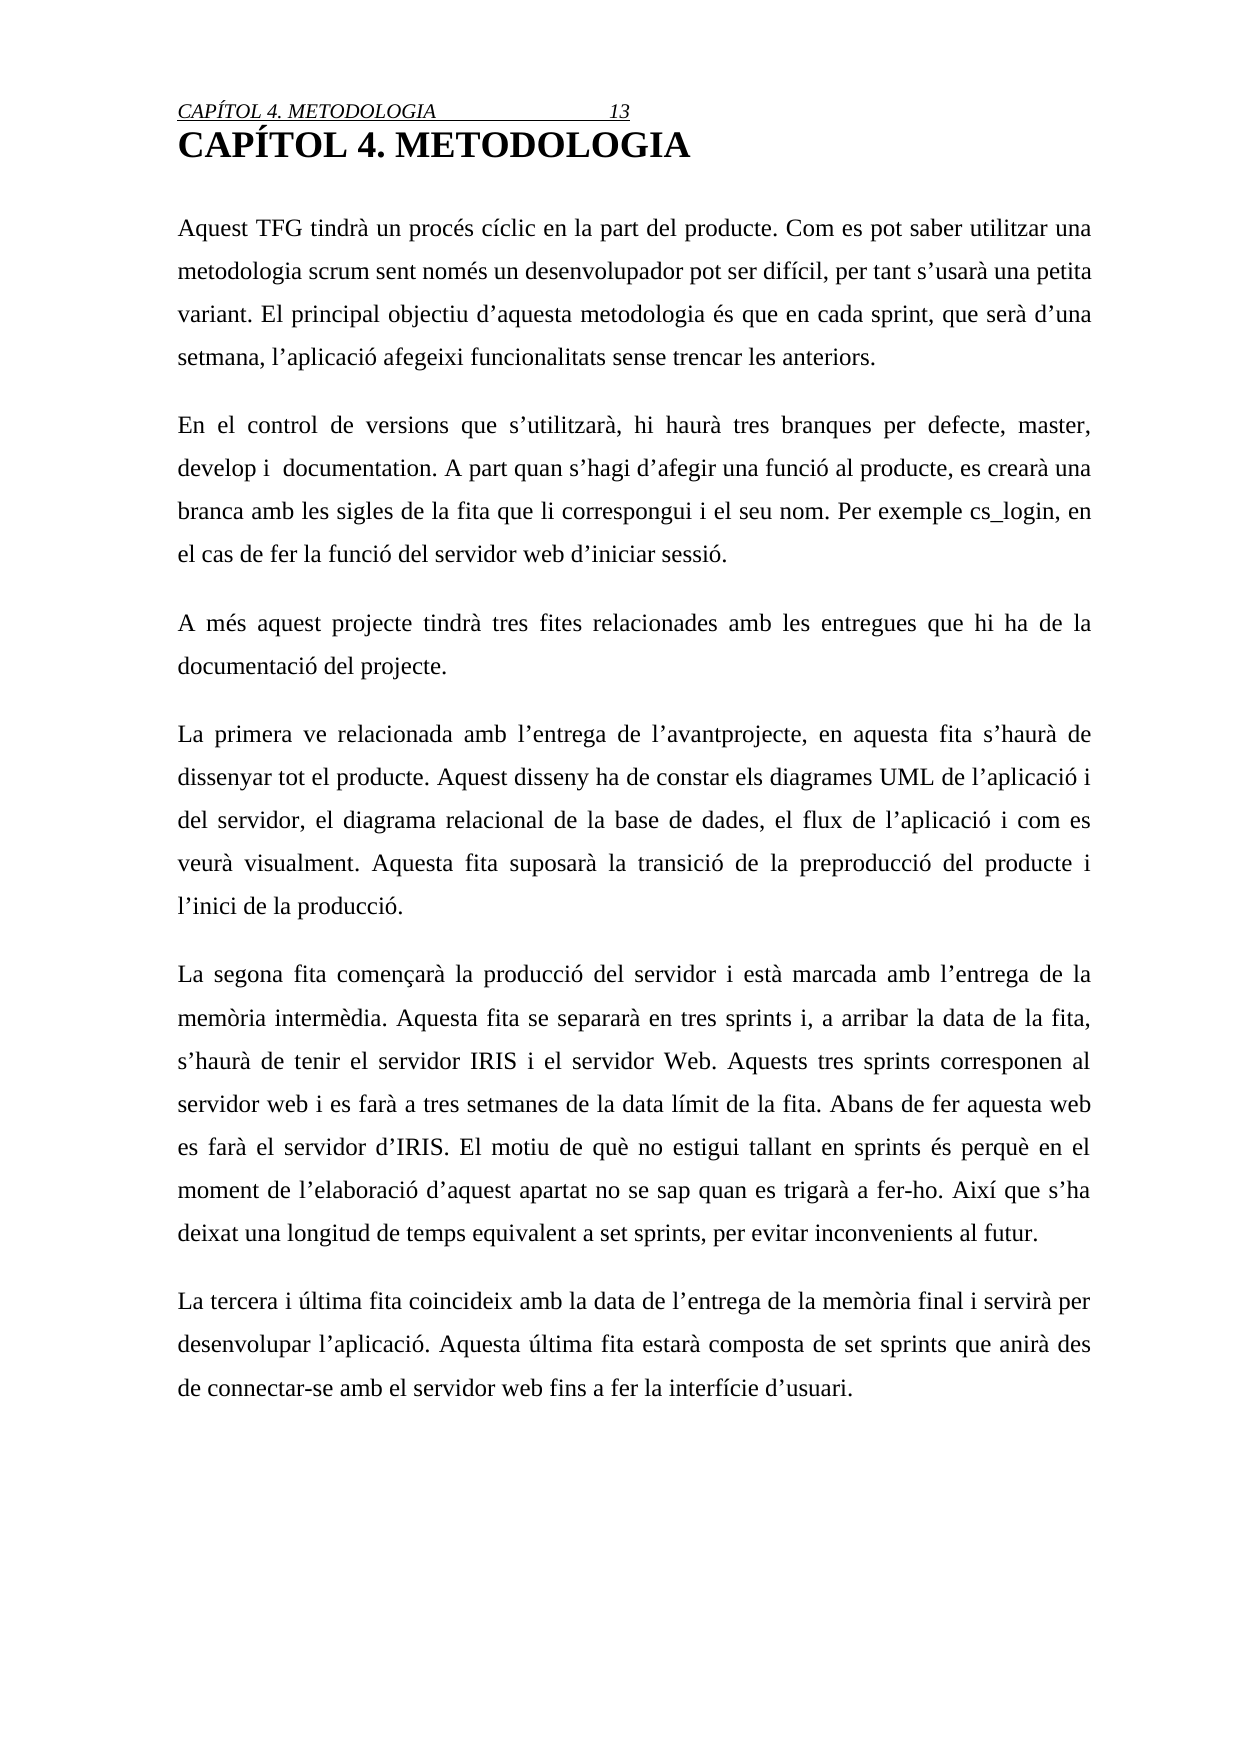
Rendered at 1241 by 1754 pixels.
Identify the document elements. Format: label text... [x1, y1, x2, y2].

text La tercera i última fita coincideix amb la data de l’entrega de la memòria final i servirà per desenvolupar l’aplicació. Aquesta última fita estarà composta de set sprints que anirà des de connectar-se amb el servidor web fins a fer la interfície d’usuari. [177, 1286, 1092, 1401]
text En el control de versions que s’utilitzarà, hi haurà tres branques per defecte, master, develop i documentation. A part quan s’hagi d’afegir una funció al producte, es crearà una branca amb les sigles de la fita que li correspongui i el seu nom. Per exemple cs_login, en el cas de fer la funció del servidor web d’iniciar sessió. [177, 410, 1092, 568]
text Aquest TFG tindrà un procés cíclic en la part del producte. Com es pot saber utilitzar una metodologia scrum sent només un desenvolupador pot ser difícil, per tant s’usarà una petita variant. El principal objectiu d’aquesta metodologia és que en cada sprint, que serà d’una setmana, l’aplicació afegeixi funcionalitats sense trencar les anteriors. [177, 213, 1092, 371]
text La primera ve relacionada amb l’entrega de l’avantprojecte, en aquesta fita s’haurà de dissenyar tot el producte. Aquest disseny ha de constar els diagrames UML de l’aplicació i del servidor, el diagrama relacional de la base de dades, el flux de l’aplicació i com es veurà visualment. Aquesta fita suposarà la transició de la preproducció del producte i l’inici de la producció. [177, 719, 1092, 920]
subtitle METODOLOGIA [177, 123, 1092, 166]
text A més aquest projecte tindrà tres fites relacionades amb les entregues que hi ha de la documentació del projecte. [177, 608, 1092, 679]
text La segona fita començarà la producció del servidor i està marcada amb l’entrega de la memòria intermèdia. Aquesta fita se separarà en tres sprints i, a arribar la data de la fita, s’haurà de tenir el servidor IRIS i el servidor Web. Aquests tres sprints corresponen al servidor web i es farà a tres setmanes de la data límit de la fita. Abans de fer aquesta web es farà el servidor d’IRIS. El motiu de què no estigui tallant en sprints és perquè en el moment de l’elaboració d’aquest apartat no se sap quan es trigarà a fer-ho. Així que s’ha deixat una longitud de temps equivalent a set sprints, per evitar inconvenients al futur. [177, 959, 1092, 1247]
